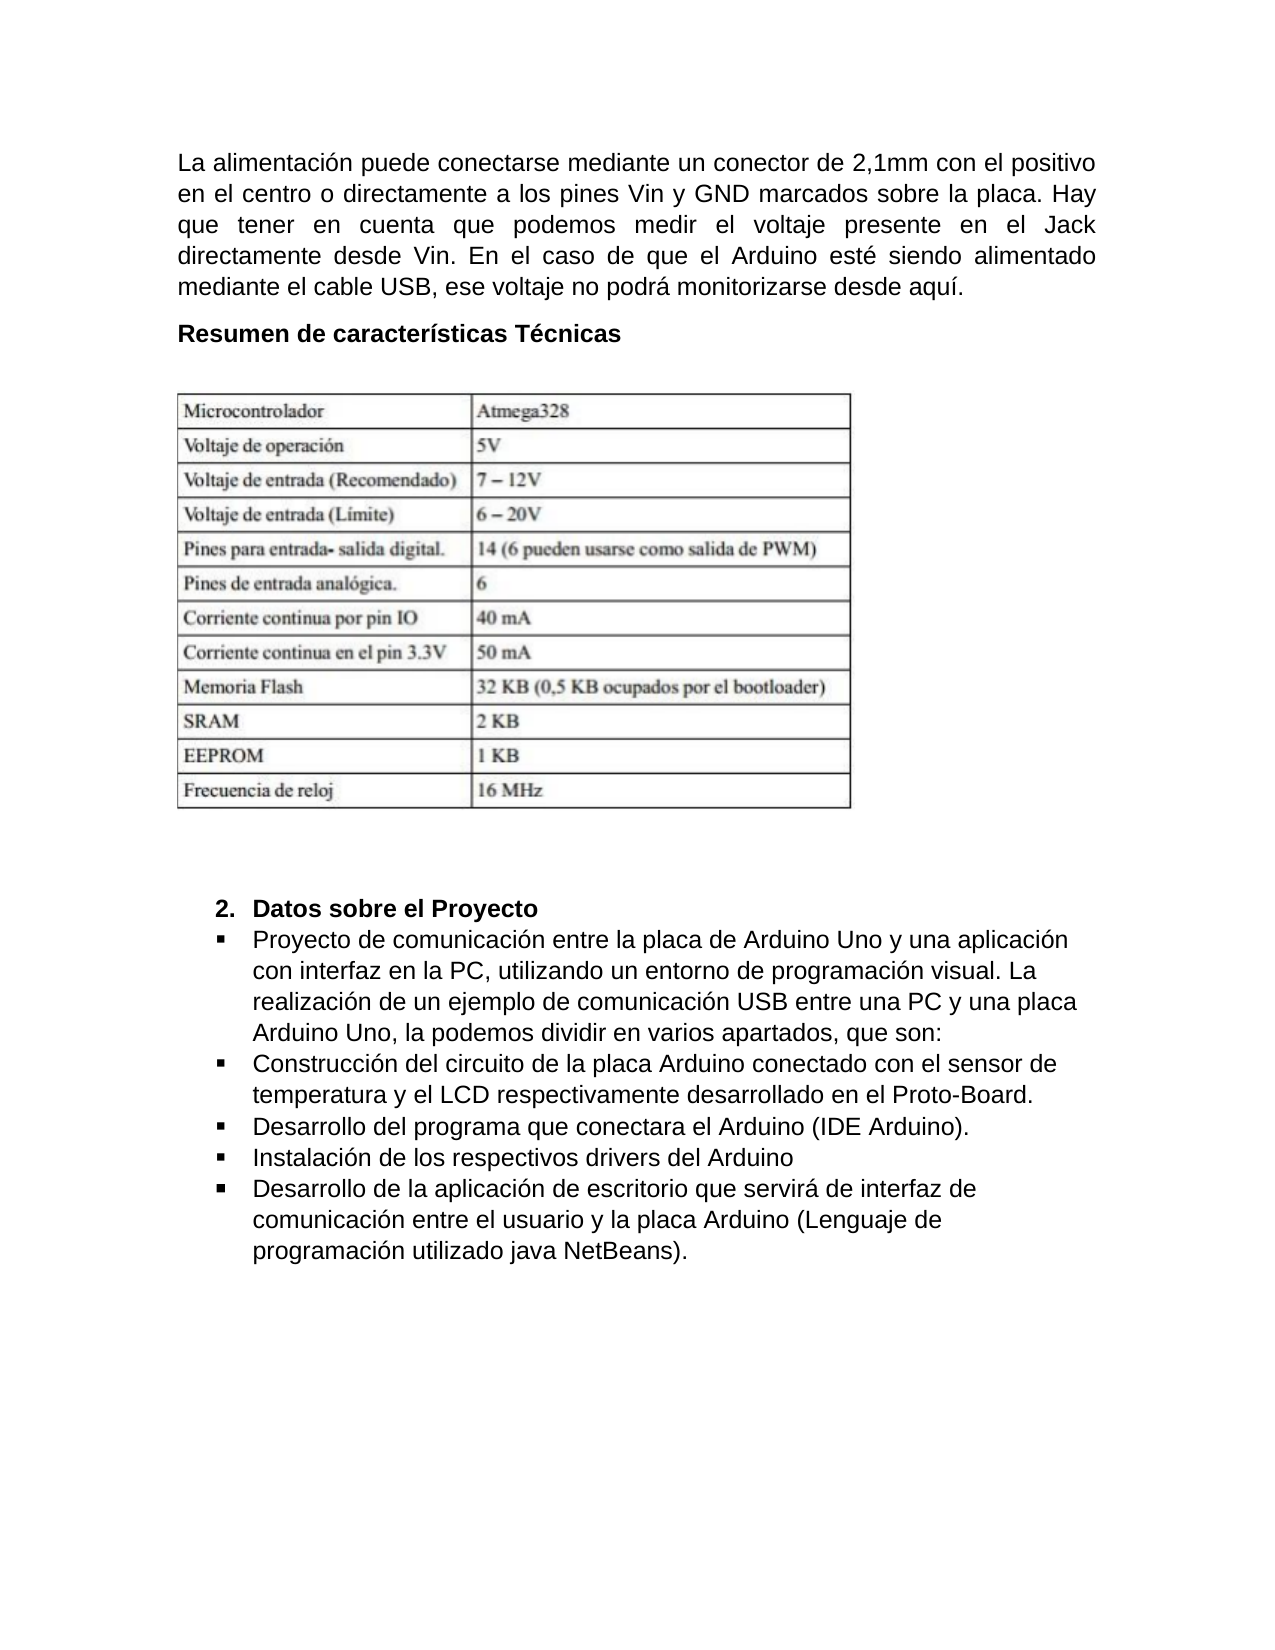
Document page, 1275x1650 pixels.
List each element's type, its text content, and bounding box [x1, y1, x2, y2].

list Datos sobre el Proyecto [215, 894, 1098, 923]
text La alimentación puede conectarse mediante un conector de 2,1mm con el positivo en el centro o directamente a los pines Vin y GND marcados sobre la placa. Hay que tener en cuenta que podemos medir el voltaje presente en el Jack directamente desde Vin. En el caso de que el Arduino esté siendo alimentado mediante el cable USB, ese voltaje no podrá monitorizarse desde aquí. [177, 148, 1098, 301]
list Proyecto de comunicación entre la placa de Arduino Uno y una aplicación con interfaz en la PC, utilizando un entorno de programación visual. La realización de un ejemplo de comunicación USB entre una PC y una placa Arduino Uno, la podemos dividir en varios apartados, que son: [215, 925, 1098, 1047]
list Desarrollo de la aplicación de escritorio que servirá de interfaz de comunicación entre el usuario y la placa Arduino (Lenguaje de programación utilizado java NetBeans). [215, 1174, 1098, 1265]
picture [177, 389, 856, 812]
text Resumen de características Técnicas [177, 319, 1098, 348]
list Construcción del circuito de la placa Arduino conectado con el sensor de temperatura y el LCD respectivamente desarrollado en el Proto-Board. [215, 1049, 1098, 1109]
list Instalación de los respectivos drivers del Arduino [215, 1143, 1098, 1171]
list Desarrollo del programa que conectara el Arduino (IDE Arduino). [215, 1111, 1098, 1140]
